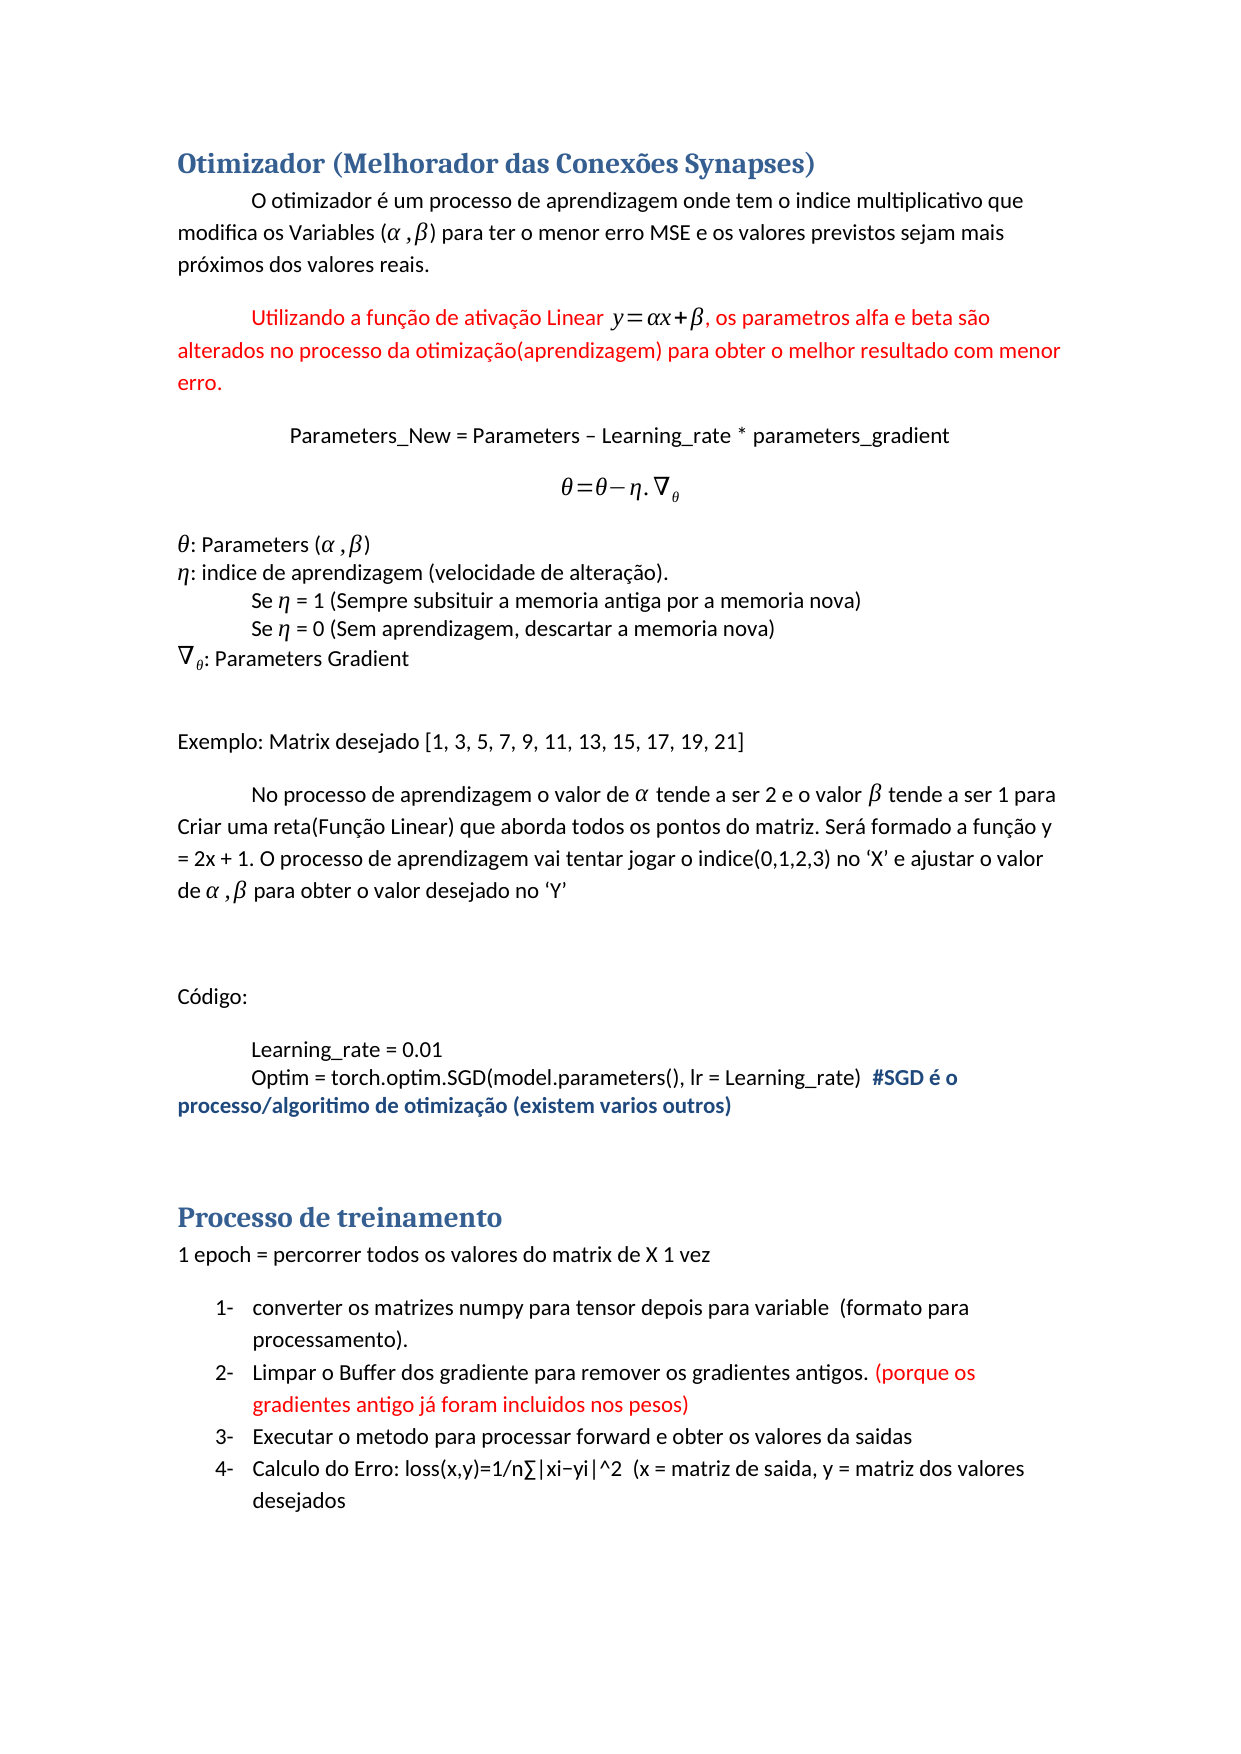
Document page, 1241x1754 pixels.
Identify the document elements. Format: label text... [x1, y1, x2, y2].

text Parameters_New = Parameters – Learning_rate * parameters_gradient [177, 421, 1063, 449]
text Optim = torch.optim.SGD(model.parameters(), lr = Learning_rate) #SGD é o processo/algoritimo de otimização (existem varios outros) [177, 1063, 1063, 1119]
text Learning_rate = 0.01 [177, 1035, 1063, 1063]
text Código: [177, 982, 1063, 1010]
subtitle Otimizador (Melhorador das Conexões Synapses) [177, 148, 1063, 181]
text Exemplo: Matrix desejado [1, 3, 5, 7, 9, 11, 13, 15, 17, 19, 21] [177, 727, 1063, 755]
text : indice de aprendizagem (velocidade de alteração). [177, 558, 1063, 586]
text : Parameters () [177, 530, 1063, 558]
text : Parameters Gradient [177, 642, 1063, 674]
text Utilizando a função de ativação Linear , os parametros alfa e beta são alterados no processo da otimização(aprendizagem) para obter o melhor resultado com menor erro. [177, 303, 1063, 396]
subtitle Processo de treinamento [177, 1202, 1063, 1235]
text O otimizador é um processo de aprendizagem onde tem o indice multiplicativo que modifica os Variables () para ter o menor erro MSE e os valores previstos sejam mais próximos dos valores reais. [177, 186, 1063, 278]
text Se = 1 (Sempre subsituir a memoria antiga por a memoria nova) [177, 586, 1063, 614]
list Executar o metodo para processar forward e obter os valores da saidas [215, 1422, 1063, 1450]
text Se = 0 (Sem aprendizagem, descartar a memoria nova) [177, 614, 1063, 642]
list converter os matrizes numpy para tensor depois para variable (formato para processamento). [215, 1293, 1063, 1353]
text 1 epoch = percorrer todos os valores do matrix de X 1 vez [177, 1240, 1063, 1268]
list Calculo do Erro: loss(x,y)=1/n∑|xi−yi|^2 (x = matriz de saida, y = matriz dos valores desejados [215, 1454, 1063, 1514]
list Limpar o Buffer dos gradiente para remover os gradientes antigos. (porque os gradientes antigo já foram incluidos nos pesos) [215, 1358, 1063, 1418]
text No processo de aprendizagem o valor de tende a ser 2 e o valor tende a ser 1 para Criar uma reta(Função Linear) que aborda todos os pontos do matriz. Será formado a função y = 2x + 1. O processo de aprendizagem vai tentar jogar o indice(0,1,2,3) no ‘X’ e ajustar o valor de para obter o valor desejado no ‘Y’ [177, 780, 1063, 904]
